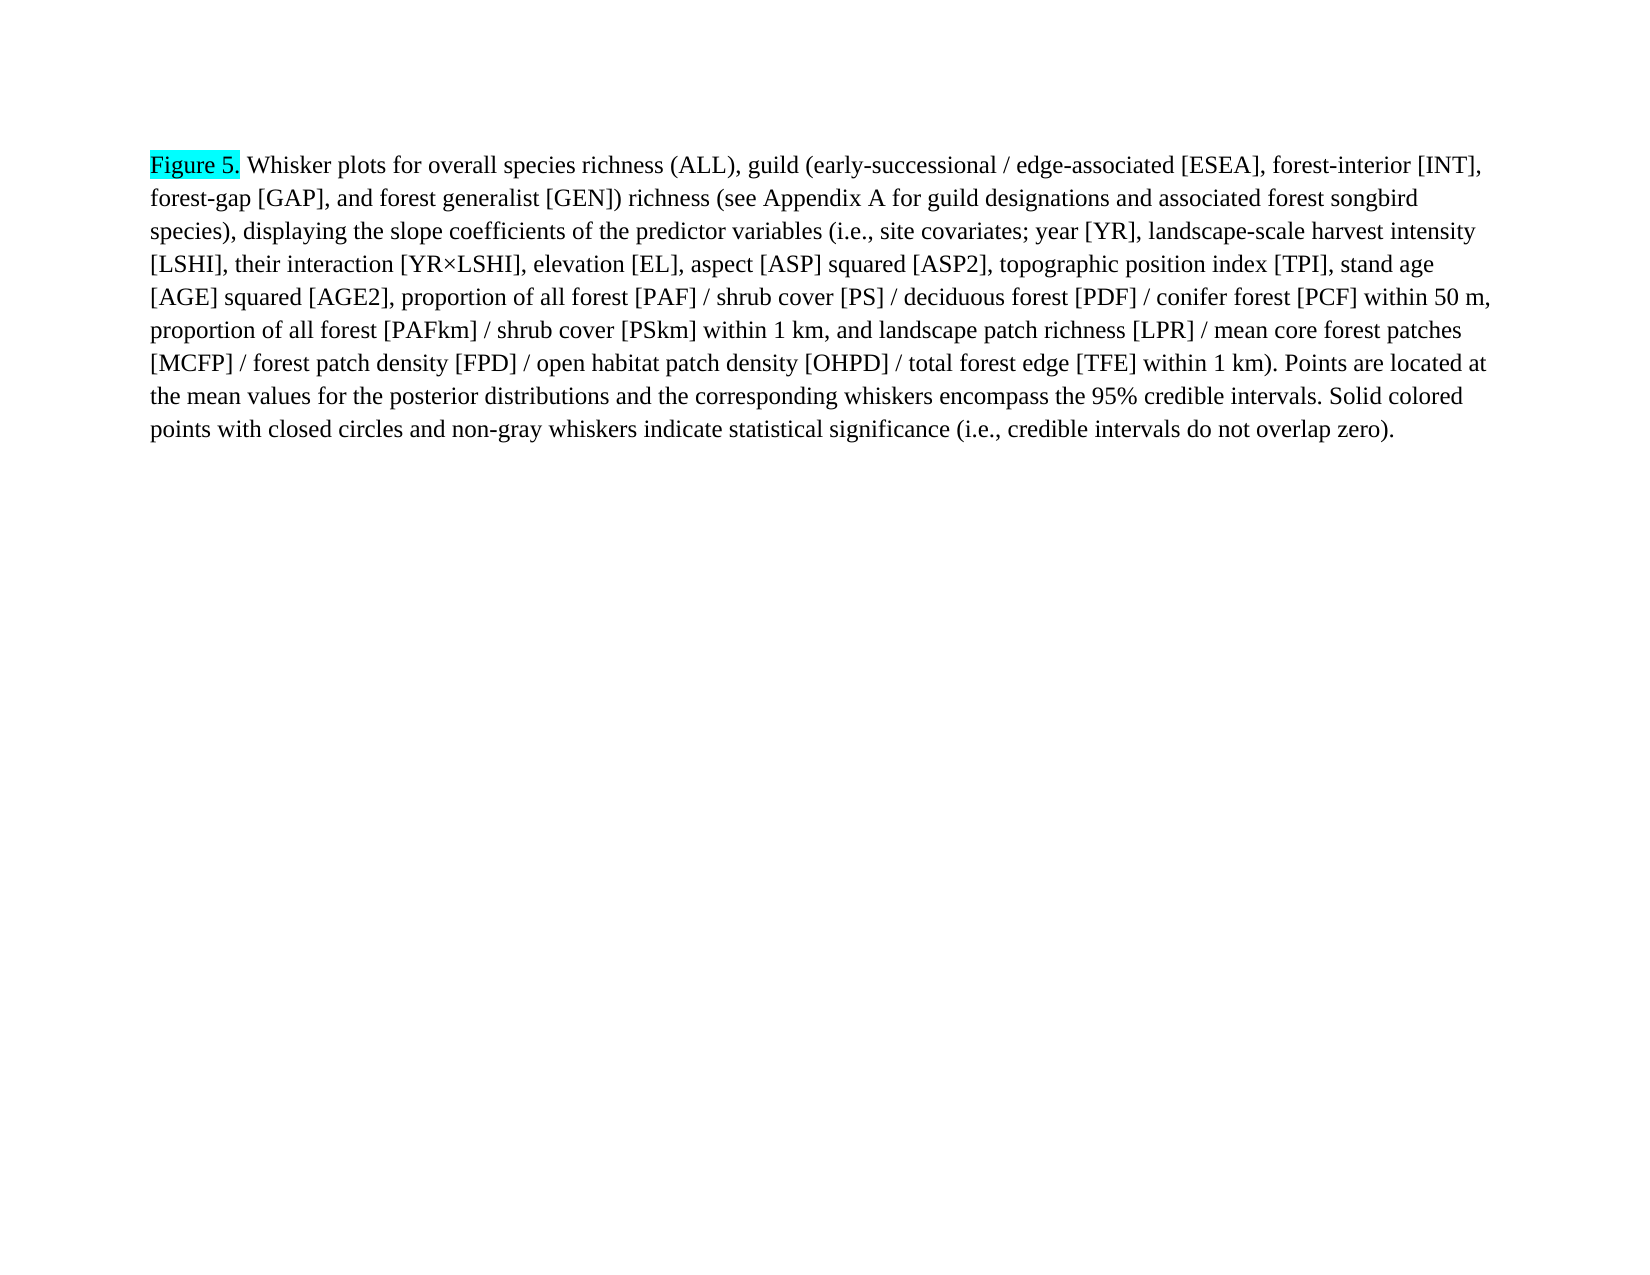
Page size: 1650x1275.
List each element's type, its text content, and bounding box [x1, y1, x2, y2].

text Figure 5. Whisker plots for overall species richness (ALL), guild (early-successional / edge-associated [ESEA], forest-interior [INT], forest-gap [GAP], and forest generalist [GEN]) richness (see Appendix A for guild designations and associated forest songbird species), displaying the slope coefficients of the predictor variables (i.e., site covariates; year [YR], landscape-scale harvest intensity [LSHI], their interaction [YR×LSHI], elevation [EL], aspect [ASP] squared [ASP2], topographic position index [TPI], stand age [AGE] squared [AGE2], proportion of all forest [PAF] / shrub cover [PS] / deciduous forest [PDF] / conifer forest [PCF] within 50 m, proportion of all forest [PAFkm] / shrub cover [PSkm] within 1 km, and landscape patch richness [LPR] / mean core forest patches [MCFP] / forest patch density [FPD] / open habitat patch density [OHPD] / total forest edge [TFE] within 1 km). Points are located at the mean values for the posterior distributions and the corresponding whiskers encompass the 95% credible intervals. Solid colored points with closed circles and non-gray whiskers indicate statistical significance (i.e., credible intervals do not overlap zero). [150, 150, 1500, 443]
